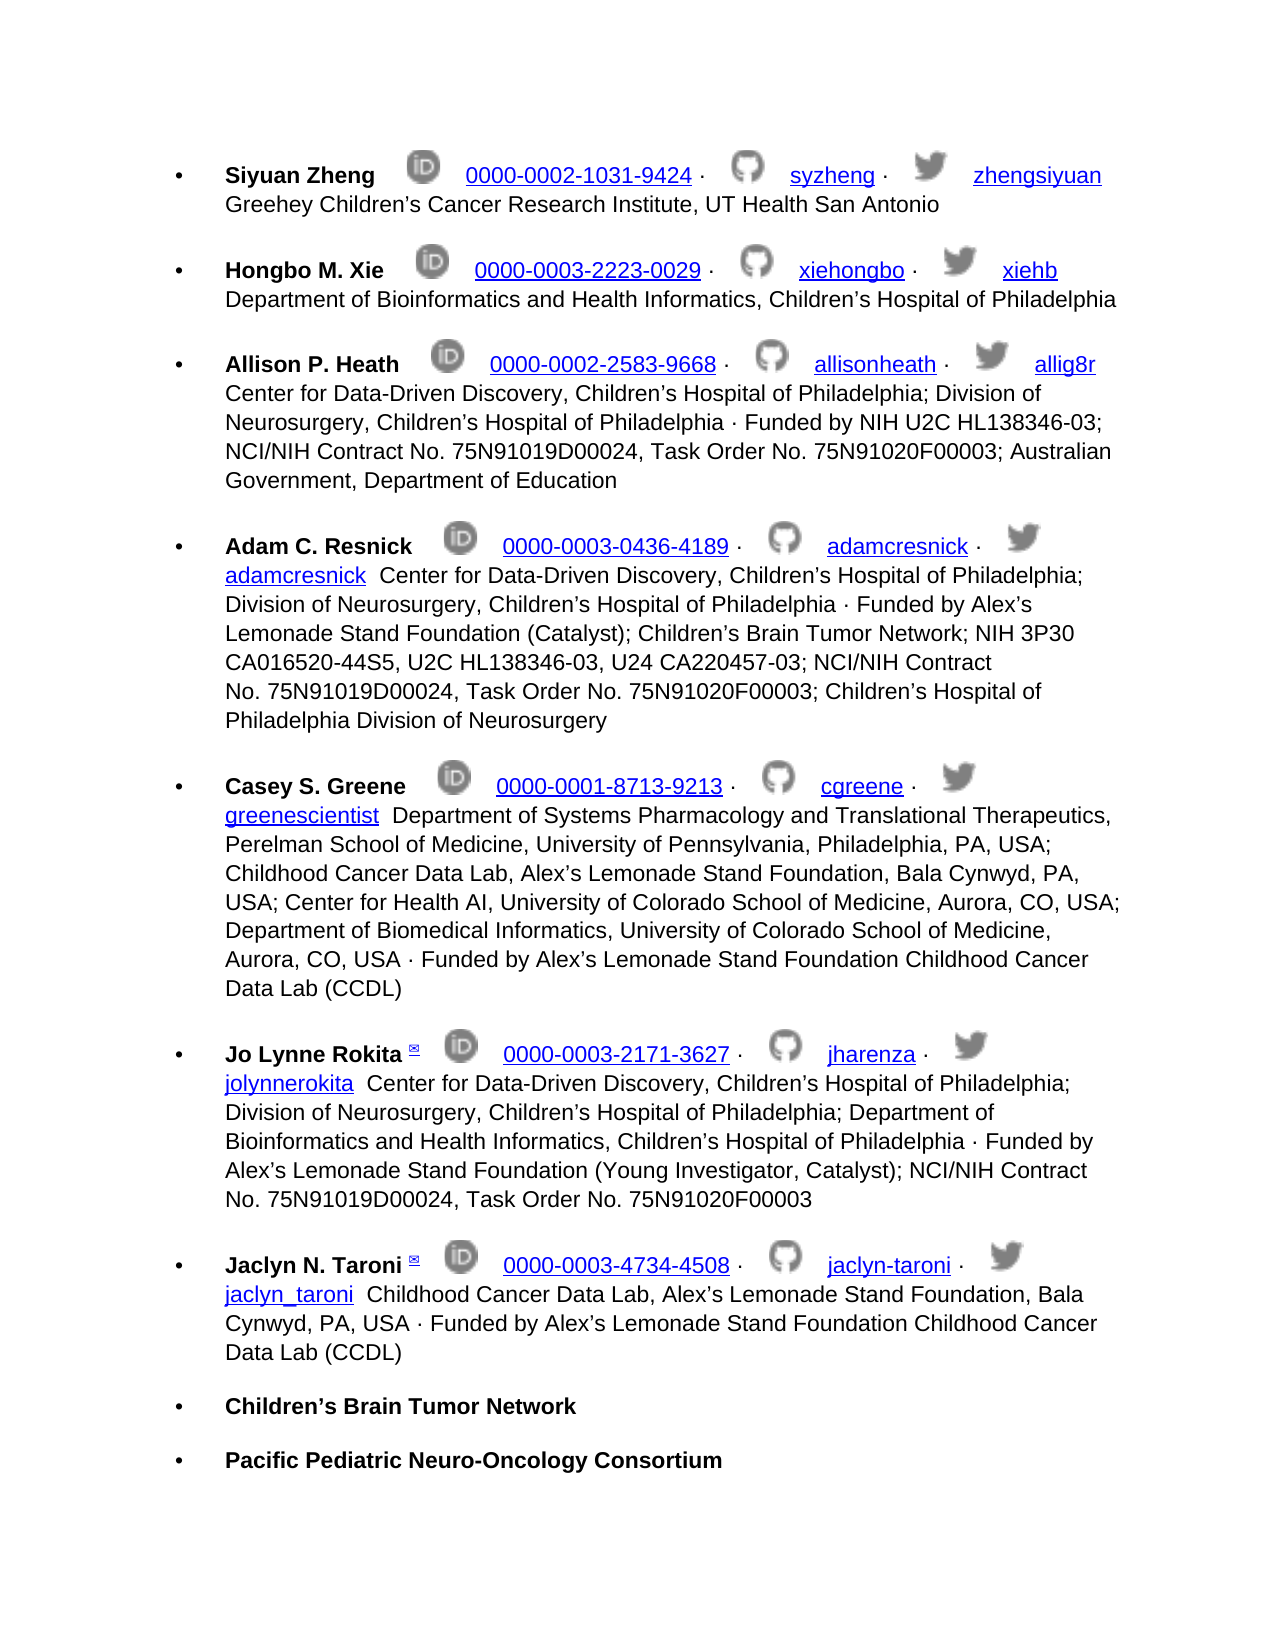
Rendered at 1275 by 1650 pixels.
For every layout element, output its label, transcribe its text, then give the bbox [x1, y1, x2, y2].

list Hongbo M. Xie 0000-0003-2223-0029 · xiehongbo · xiehb Department of Bioinformatics and Health Informatics, Children’s Hospital of Philadelphia [175, 245, 1125, 312]
list Pacific Pediatric Neuro-Oncology Consortium [175, 1447, 1125, 1473]
picture [444, 1029, 478, 1063]
picture [942, 760, 977, 795]
list Children’s Brain Tumor Network [175, 1393, 1125, 1419]
picture [954, 1029, 989, 1063]
picture [406, 150, 441, 184]
picture [975, 339, 1009, 373]
list Siyuan Zheng 0000-0002-1031-9424 · syzheng · zhengsiyuan Greehey Children’s Cancer Research Institute, UT Health San Antonio [175, 150, 1125, 217]
picture [762, 760, 796, 795]
picture [914, 150, 948, 184]
picture [755, 339, 789, 373]
list Jo Lynne Rokita ✉ 0000-0003-2171-3627 · jharenza · jolynnerokita Center for Data-Driven Discovery, Children’s Hospital of Philadelphia; Division of Neurosurgery, Children’s Hospital of Philadelphia; Department of Bioinformatics and Health Informatics, Children’s Hospital of Philadelphia · Funded by Alex’s Lemonade Stand Foundation (Young Investigator, Catalyst); NCI/NIH Contract No. 75N91019D00024, Task Order No. 75N91020F00003 [175, 1029, 1125, 1212]
list Adam C. Resnick 0000-0003-0436-4189 · adamcresnick · adamcresnick Center for Data-Driven Discovery, Children’s Hospital of Philadelphia; Division of Neurosurgery, Children’s Hospital of Philadelphia · Funded by Alex’s Lemonade Stand Foundation (Catalyst); Children’s Brain Tumor Network; NIH 3P30 CA016520-44S5, U2C HL138346-03, U24 CA220457-03; NCI/NIH Contract No. 75N91019D00024, Task Order No. 75N91020F00003; Children’s Hospital of Philadelphia Division of Neurosurgery [175, 521, 1125, 733]
picture [769, 1029, 803, 1063]
picture [431, 339, 465, 373]
list Casey S. Greene 0000-0001-8713-9213 · cgreene · greenescientist Department of Systems Pharmacology and Translational Therapeutics, Perelman School of Medicine, University of Pennsylvania, Philadelphia, PA, USA; Childhood Cancer Data Lab, Alex’s Lemonade Stand Foundation, Bala Cynwyd, PA, USA; Center for Health AI, University of Colorado School of Medicine, Aurora, CO, USA; Department of Biomedical Informatics, University of Colorado School of Medicine, Aurora, CO, USA · Funded by Alex’s Lemonade Stand Foundation Childhood Cancer Data Lab (CCDL) [175, 761, 1125, 1002]
list Jaclyn N. Taroni ✉ 0000-0003-4734-4508 · jaclyn-taroni · jaclyn_taroni Childhood Cancer Data Lab, Alex’s Lemonade Stand Foundation, Bala Cynwyd, PA, USA · Funded by Alex’s Lemonade Stand Foundation Childhood Cancer Data Lab (CCDL) [175, 1240, 1125, 1365]
picture [943, 244, 978, 279]
picture [740, 244, 774, 279]
list Allison P. Heath 0000-0002-2583-9668 · allisonheath · allig8r Center for Data-Driven Discovery, Children’s Hospital of Philadelphia; Division of Neurosurgery, Children’s Hospital of Philadelphia · Funded by NIH U2C HL138346-03; NCI/NIH Contract No. 75N91019D00024, Task Order No. 75N91020F00003; Australian Government, Department of Education [175, 339, 1125, 494]
picture [769, 1240, 803, 1274]
picture [437, 760, 471, 795]
picture [444, 1240, 478, 1274]
picture [990, 1240, 1024, 1274]
picture [731, 150, 765, 184]
picture [415, 244, 449, 279]
picture [443, 521, 478, 555]
picture [1007, 521, 1041, 555]
picture [768, 521, 802, 555]
